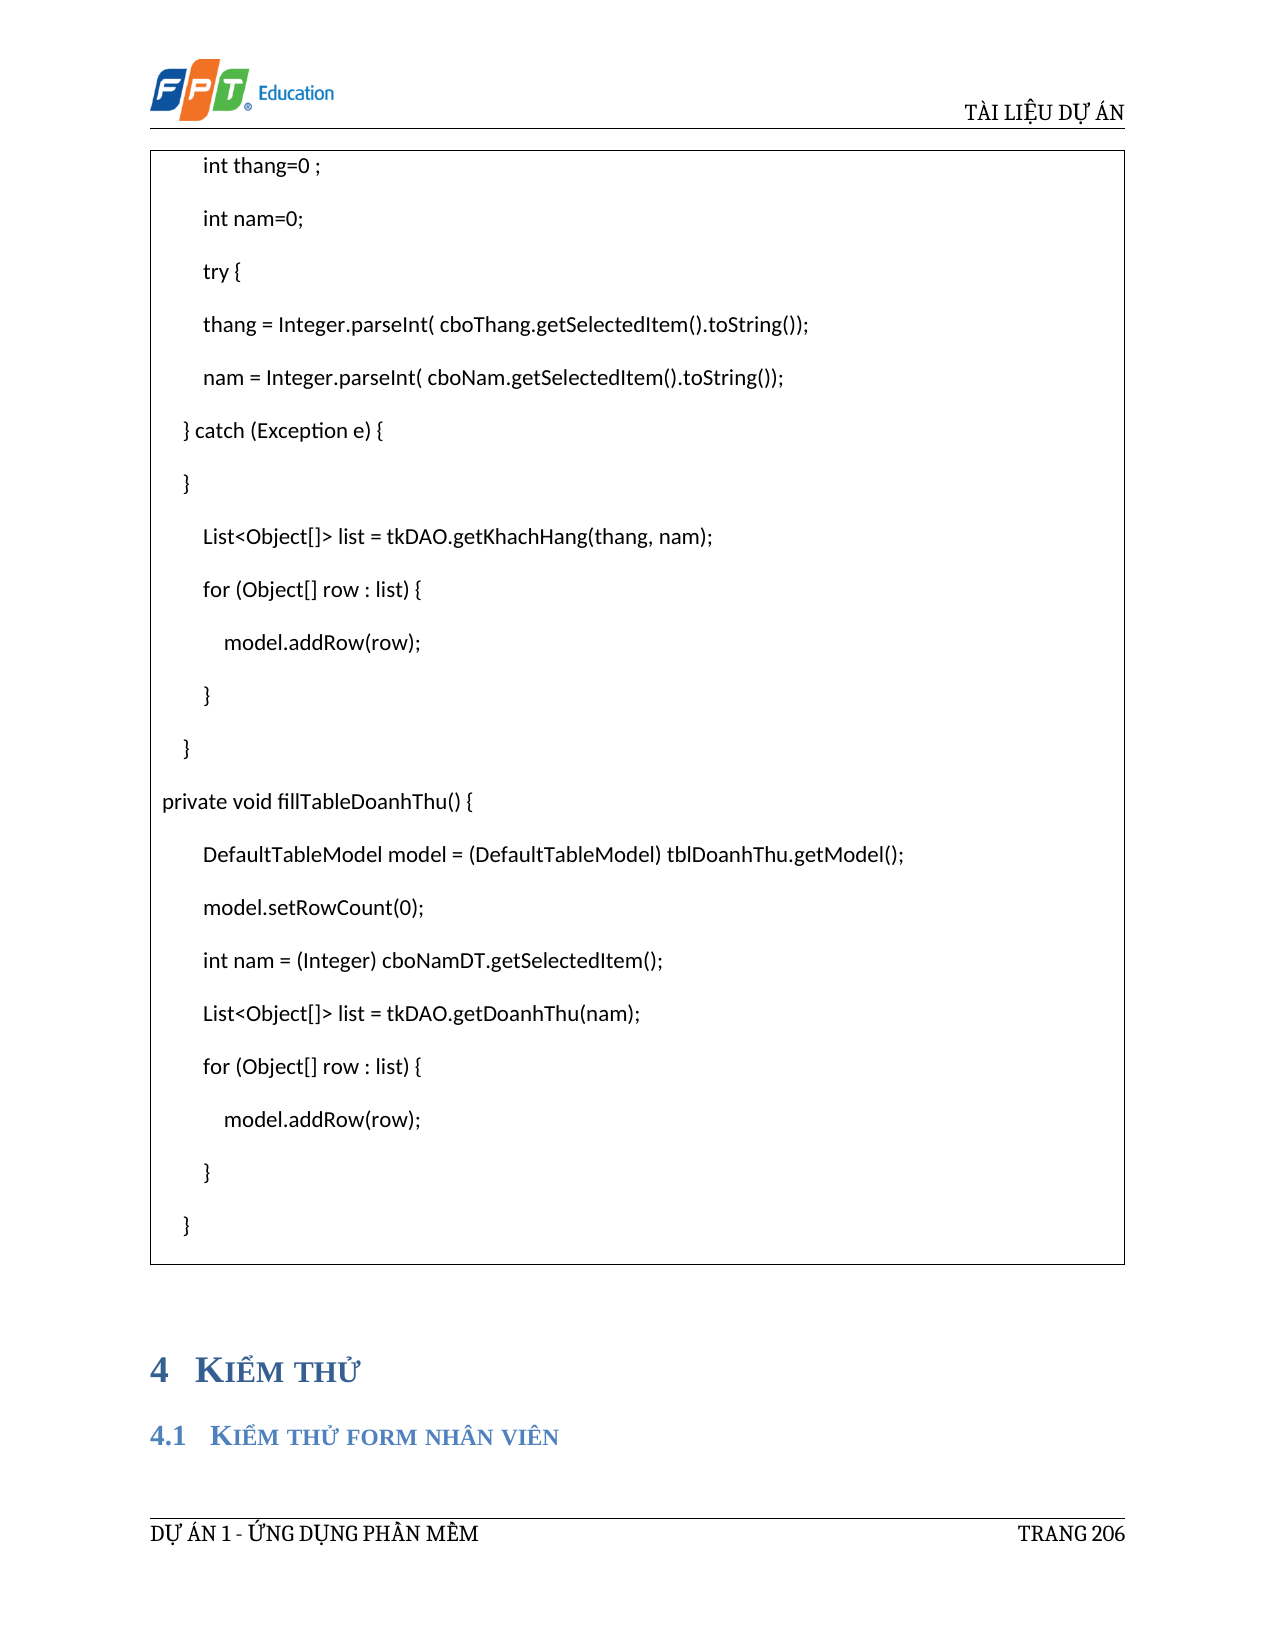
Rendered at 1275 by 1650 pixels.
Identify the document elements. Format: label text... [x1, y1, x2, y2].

subtitle Kiểm thử [150, 1347, 1125, 1391]
subtitle Kiểm thử form nhân viên [150, 1418, 1125, 1451]
picture [150, 59, 336, 121]
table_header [151, 151, 1124, 1264]
